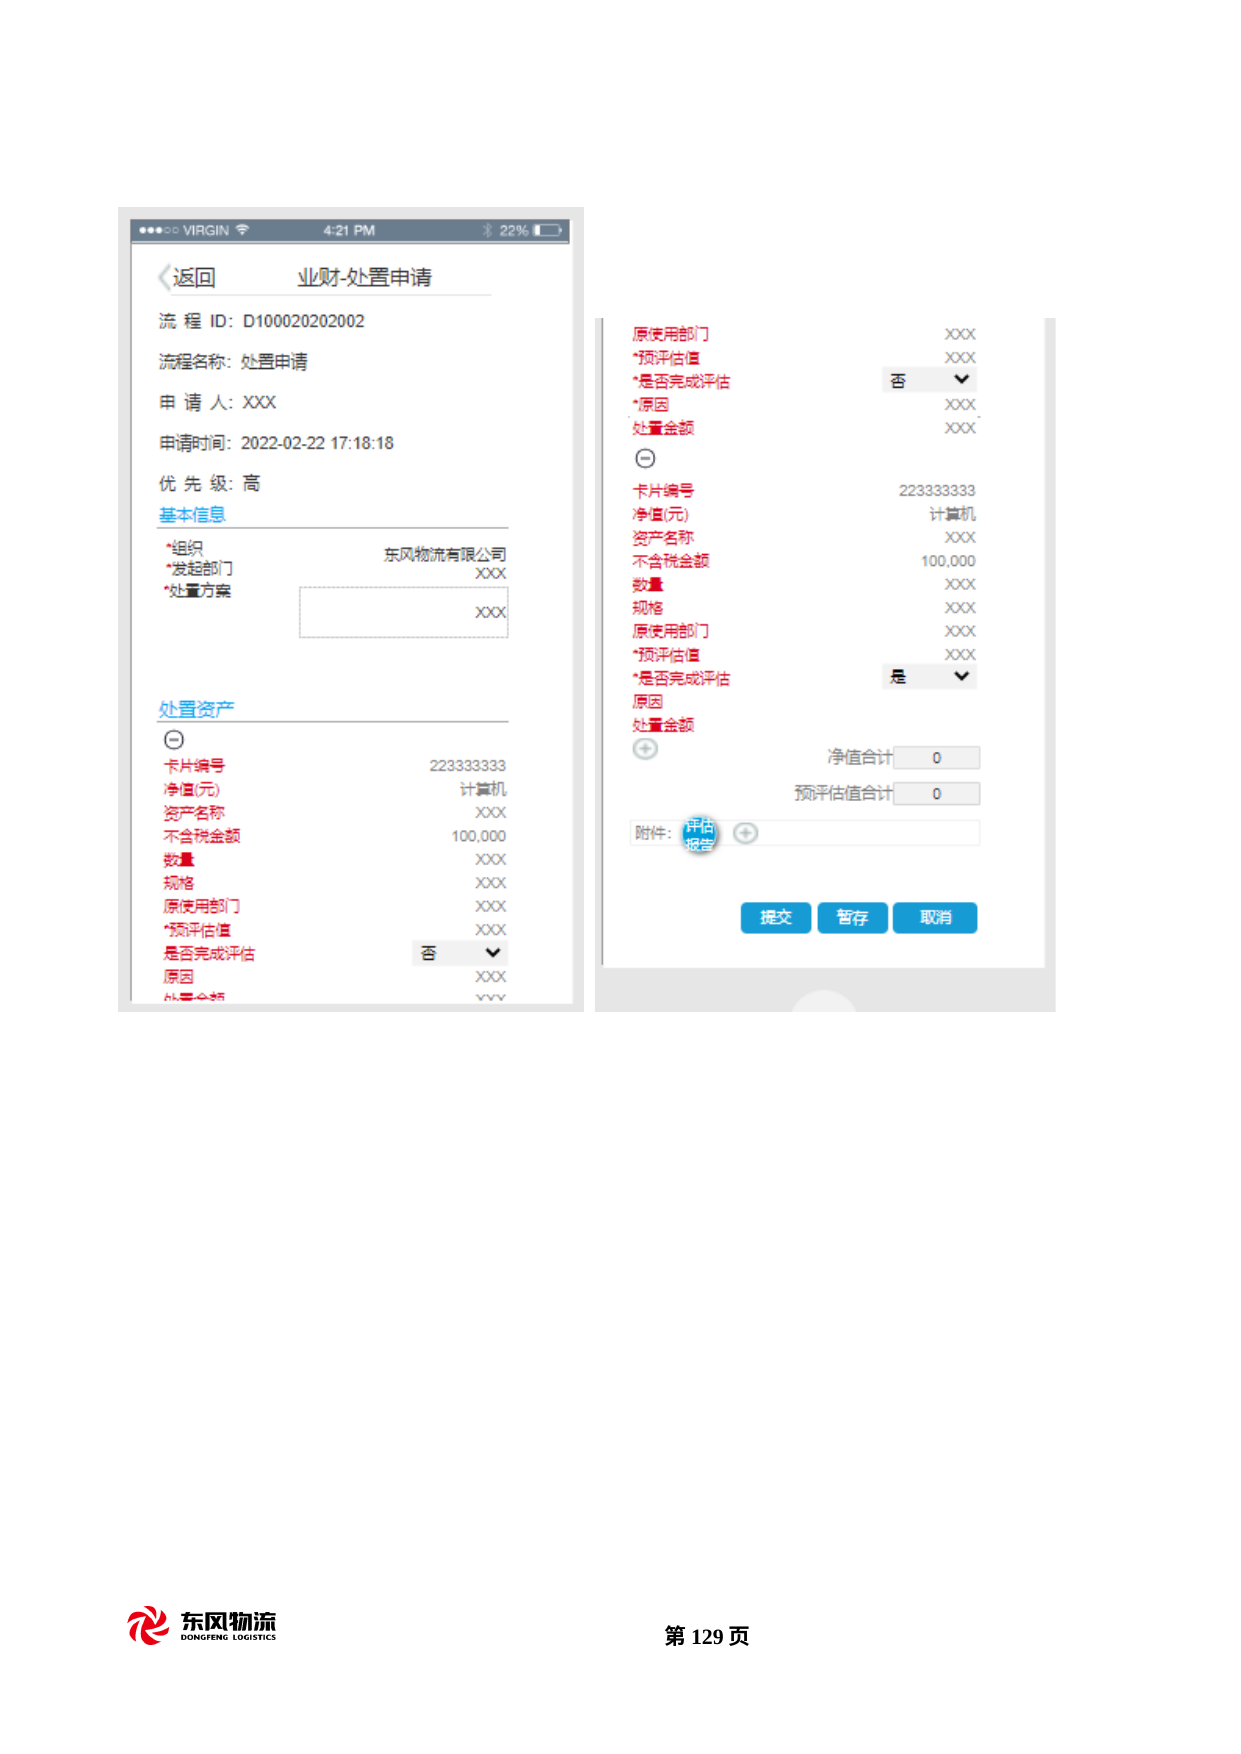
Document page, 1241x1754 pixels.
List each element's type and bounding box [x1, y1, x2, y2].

picture [127, 1606, 276, 1645]
picture [118, 207, 584, 1012]
picture [594, 318, 1056, 1012]
